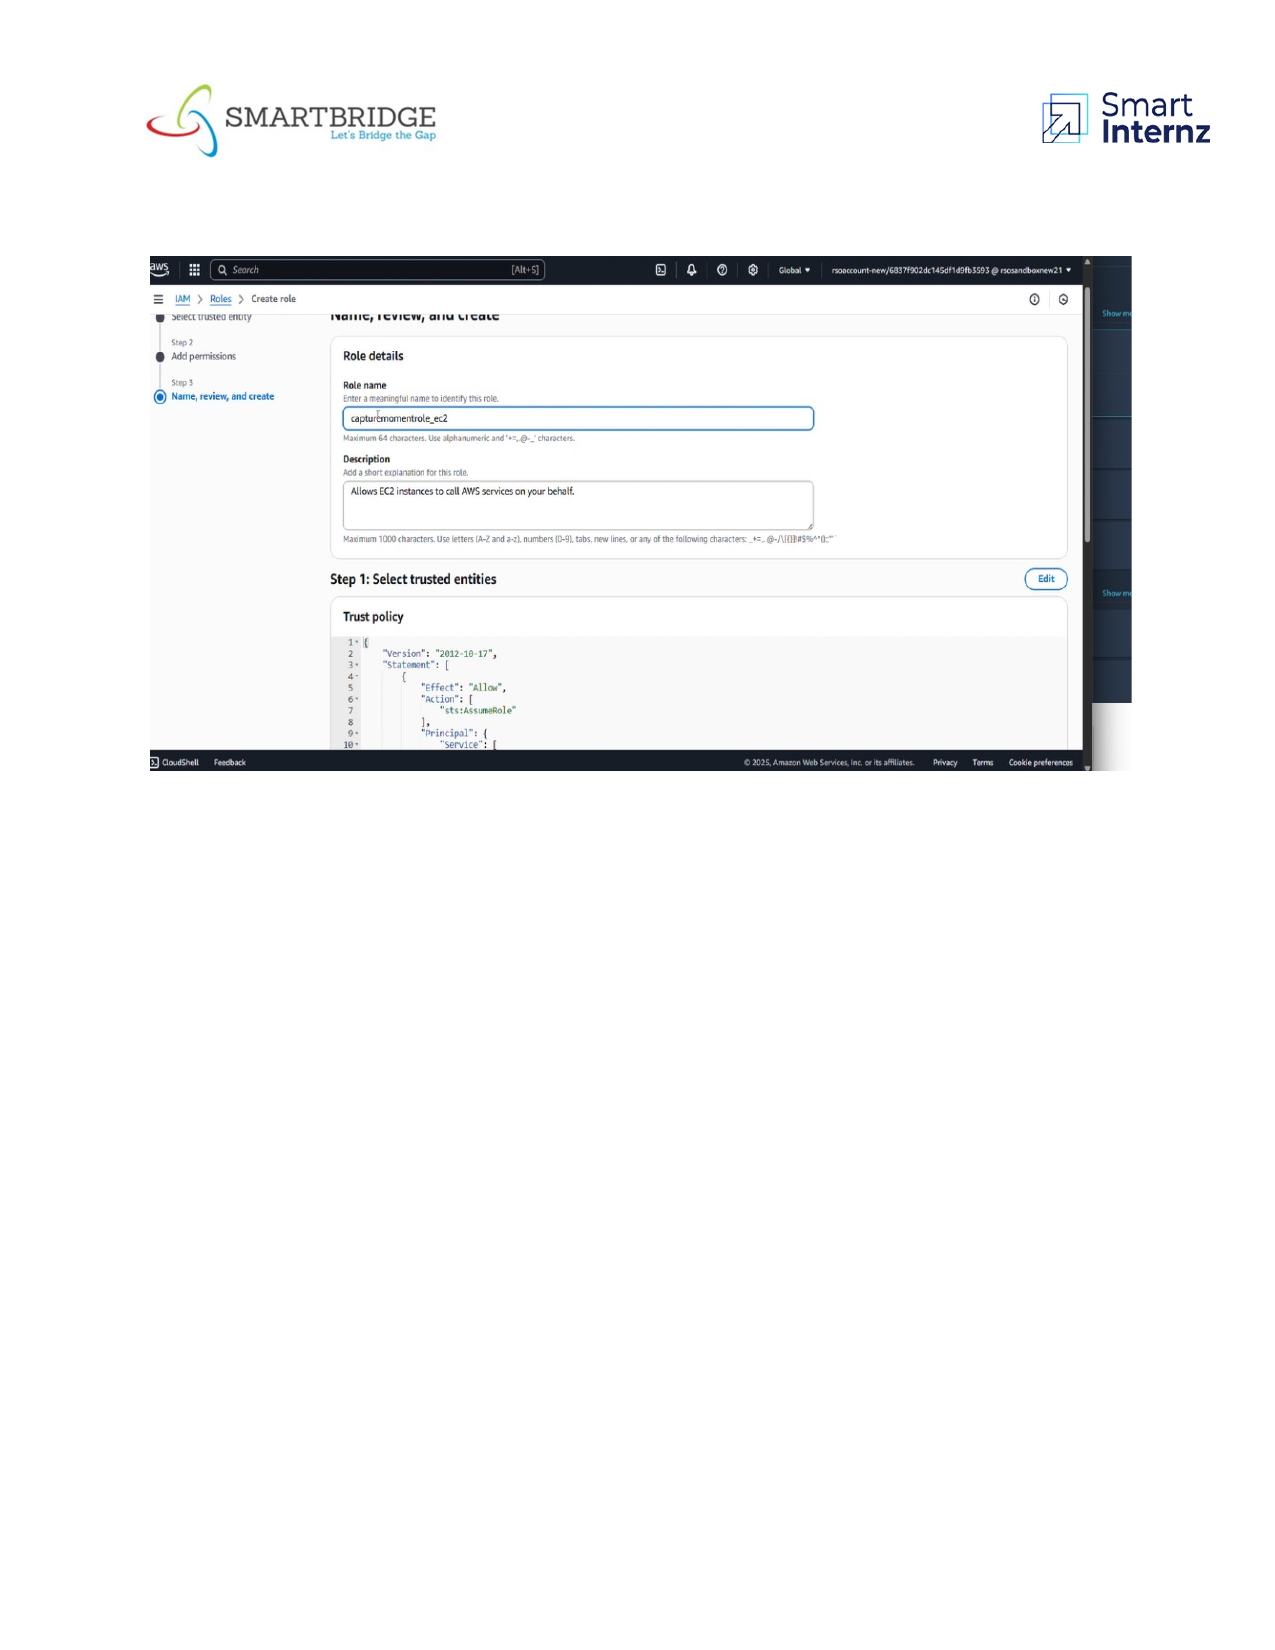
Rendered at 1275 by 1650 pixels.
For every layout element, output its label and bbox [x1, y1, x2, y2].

picture [143, 78, 439, 161]
picture [1037, 92, 1214, 143]
picture [150, 256, 1132, 771]
